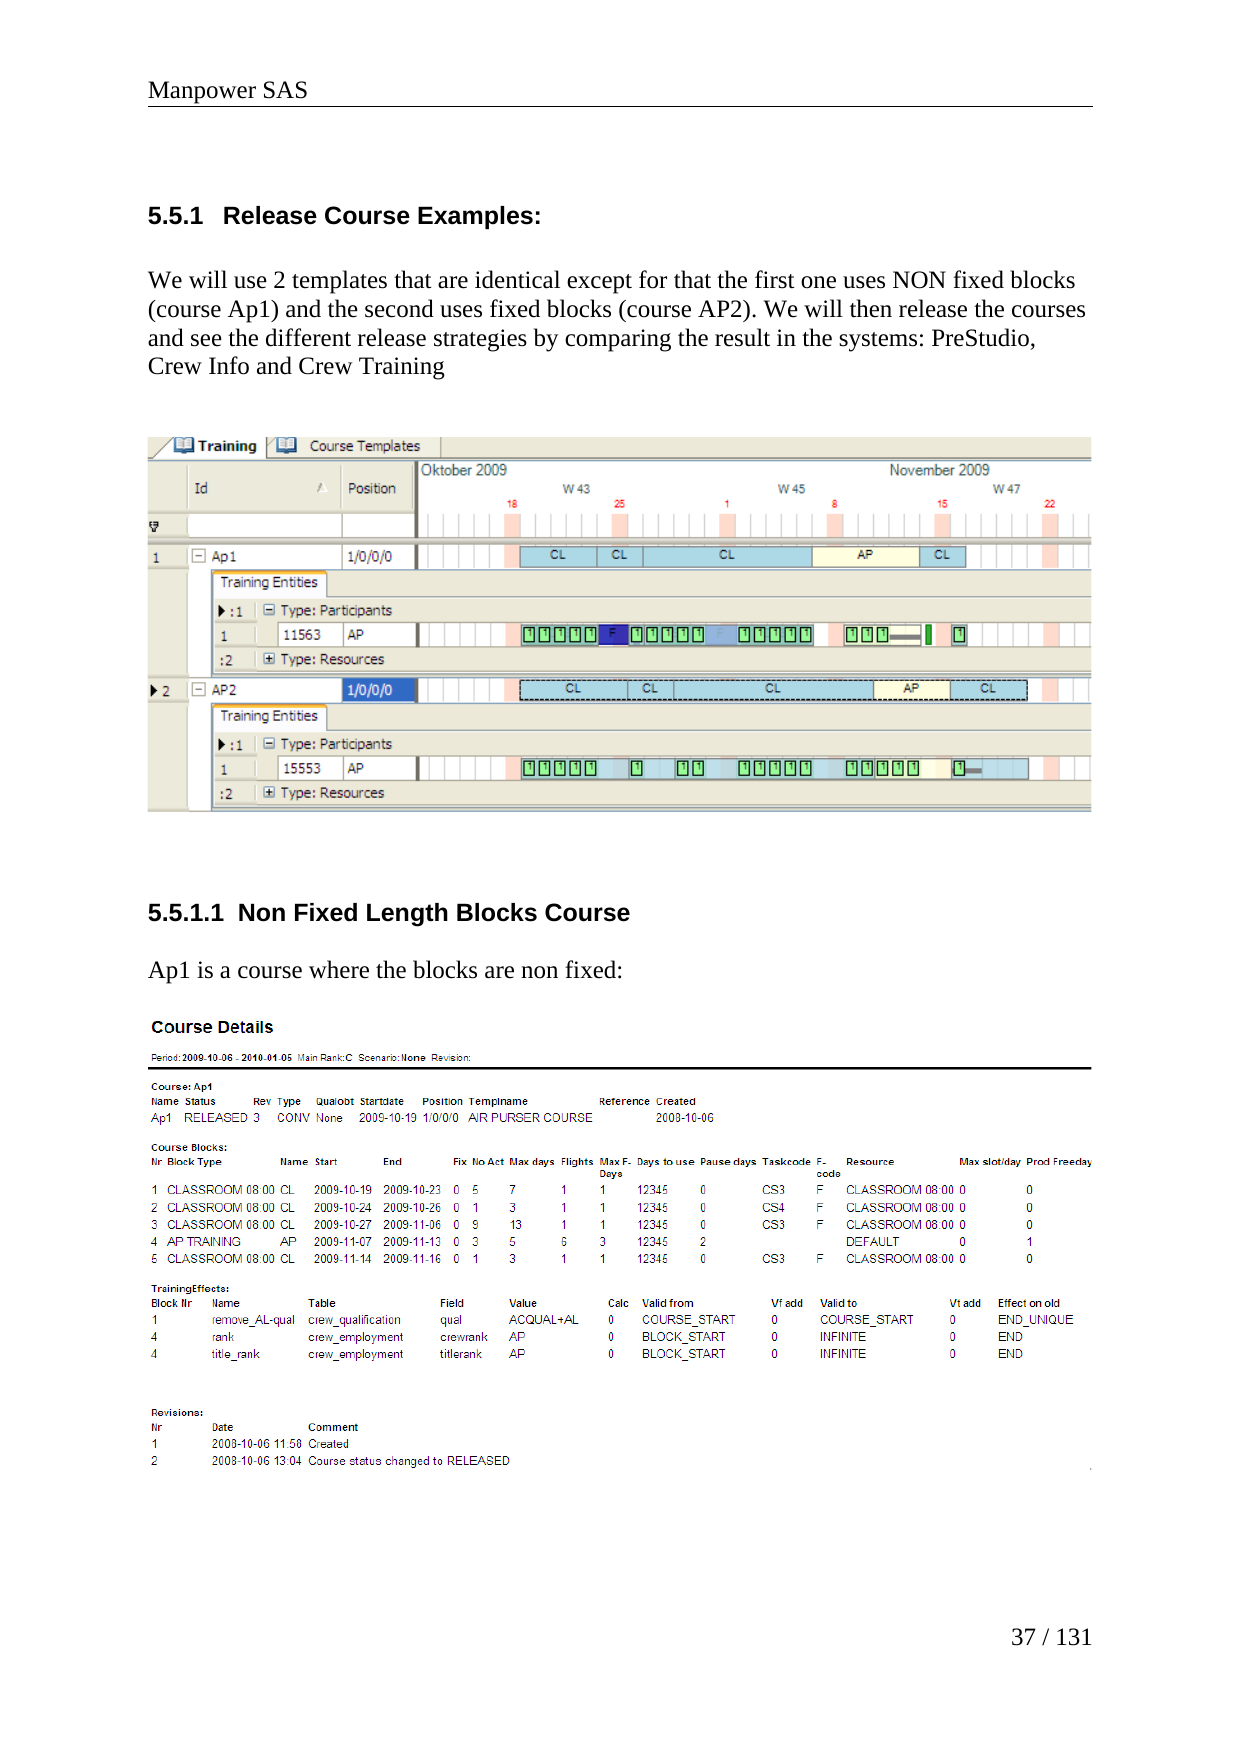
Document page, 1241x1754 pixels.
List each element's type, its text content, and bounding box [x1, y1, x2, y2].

subtitle Non Fixed Length Blocks Course [148, 898, 1093, 926]
text Ap1 is a course where the blocks are non fixed: [148, 955, 1093, 984]
picture [147, 1012, 1092, 1471]
text We will use 2 templates that are identical except for that the first one uses NON fixed blocks (course Ap1) and the second uses fixed blocks (course AP2). We will then release the courses and see the different release strategies by comparing the result in the systems: PreStudio, Crew Info and Crew Training [148, 265, 1093, 380]
subtitle Release Course Examples: [148, 201, 1093, 230]
picture [147, 437, 1092, 857]
